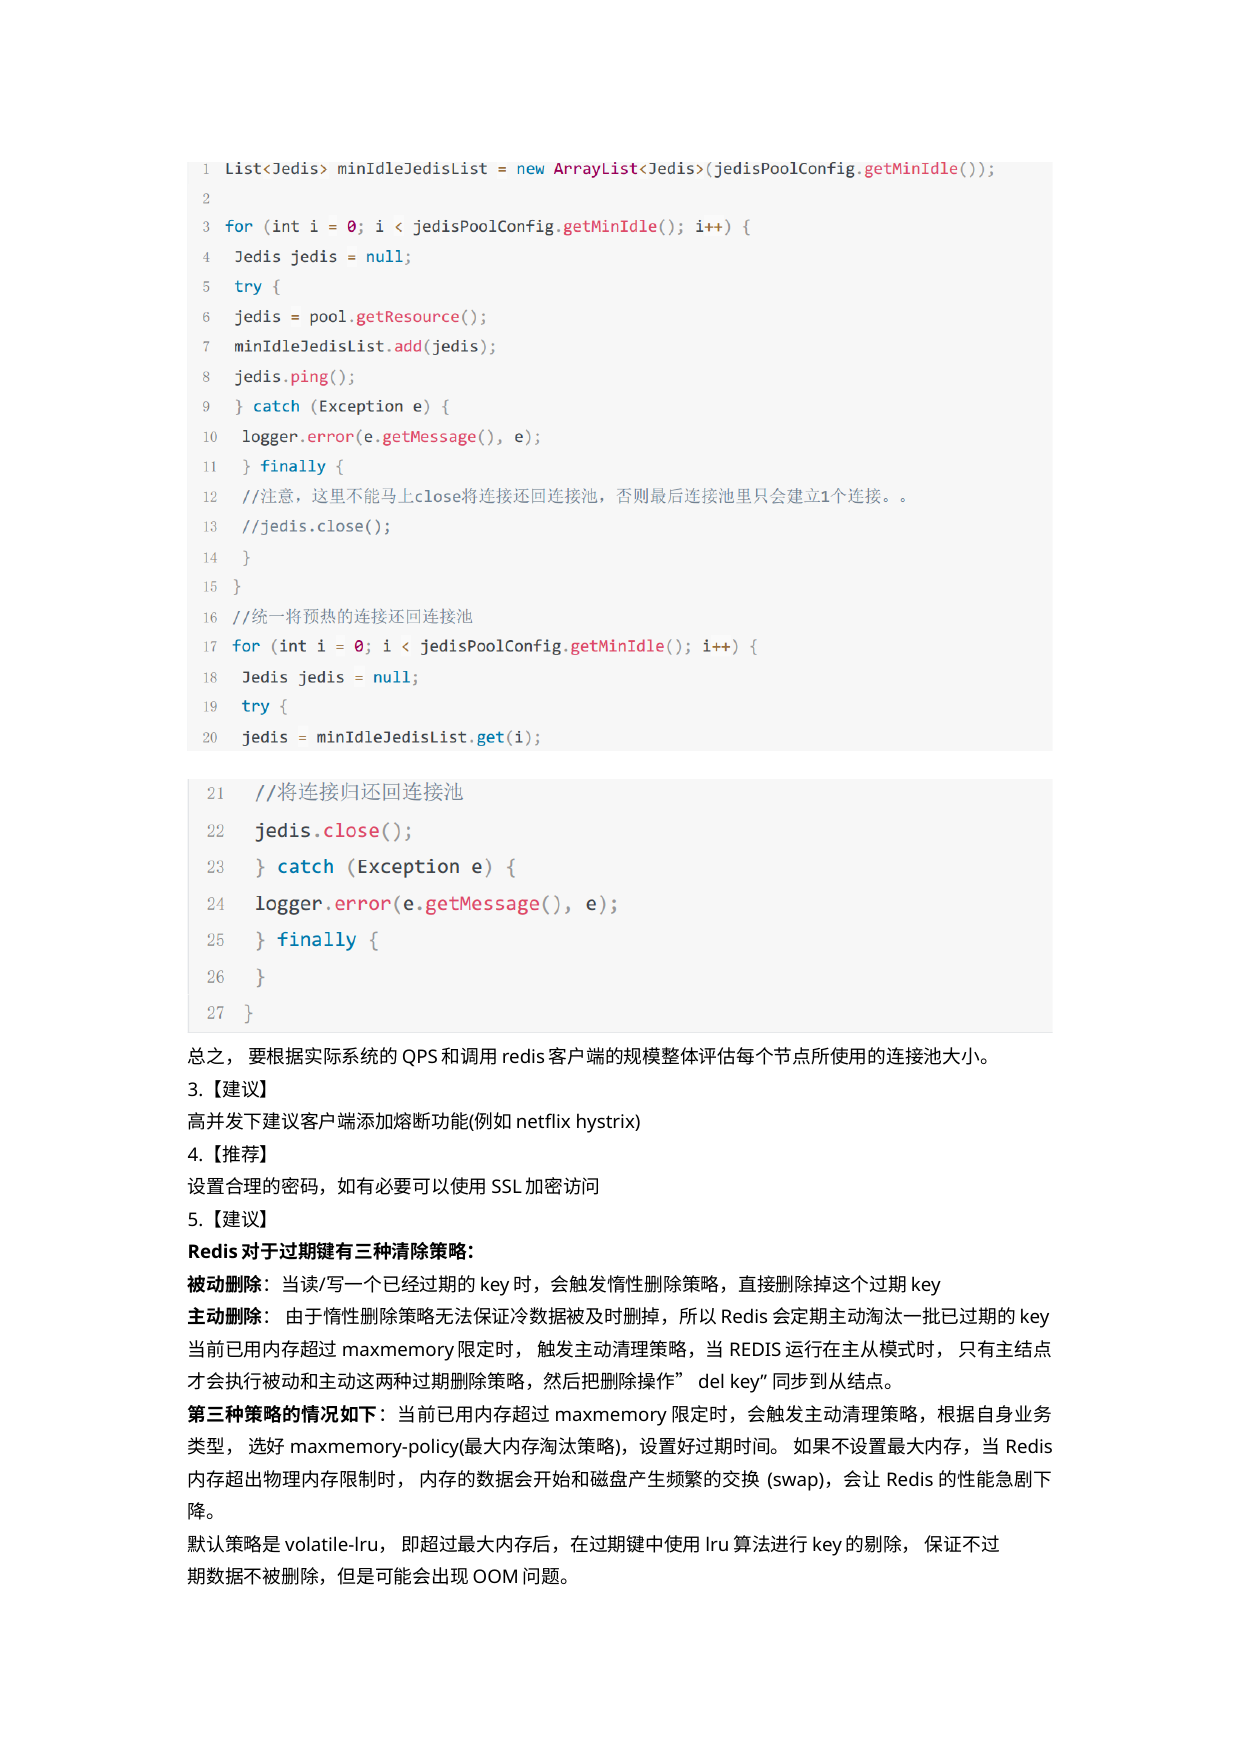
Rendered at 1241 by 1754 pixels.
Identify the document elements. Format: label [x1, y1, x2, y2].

picture [187, 162, 1053, 751]
picture [187, 779, 1053, 1033]
text [187, 1039, 1053, 1592]
